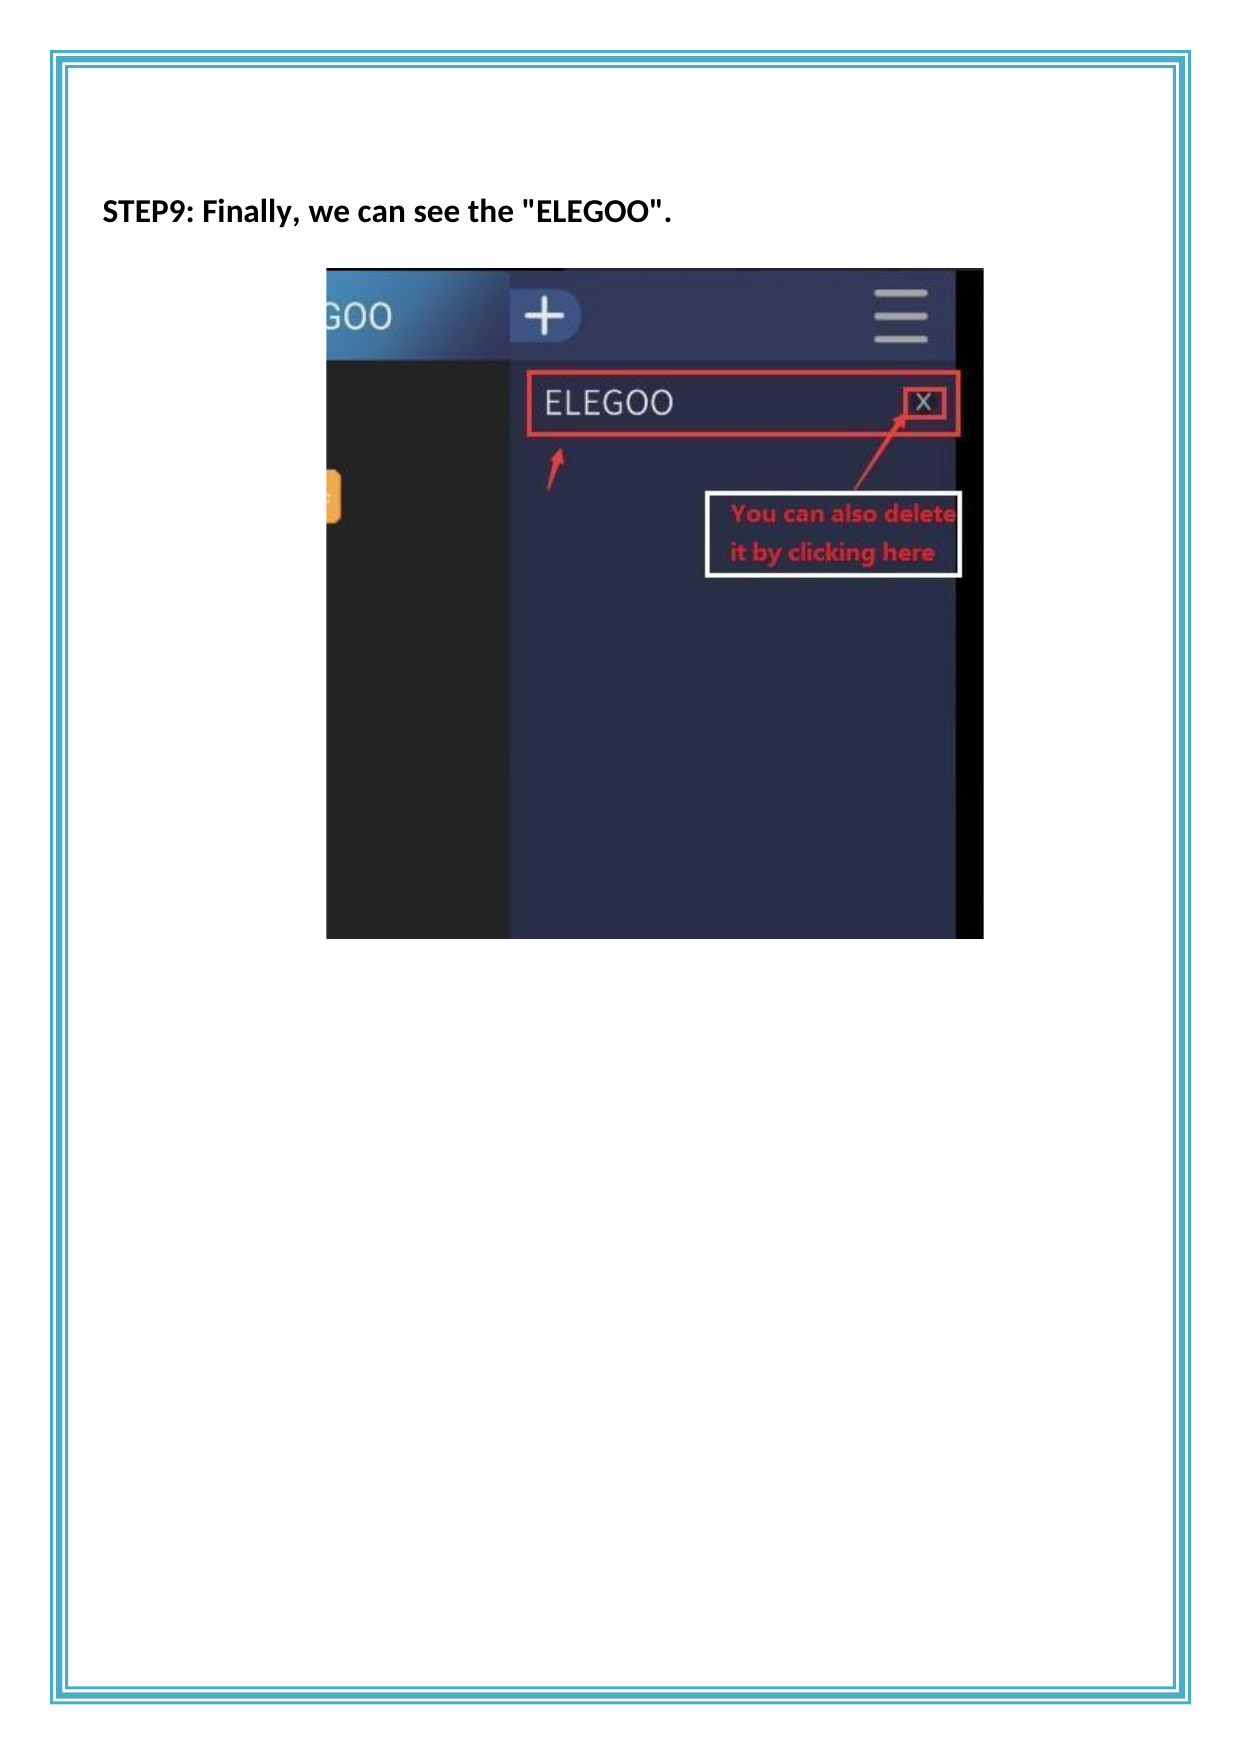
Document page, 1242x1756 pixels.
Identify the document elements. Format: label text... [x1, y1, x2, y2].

text STEP9: Finally, we can see the "ELEGOO". [102, 190, 1225, 231]
picture [326, 268, 984, 939]
